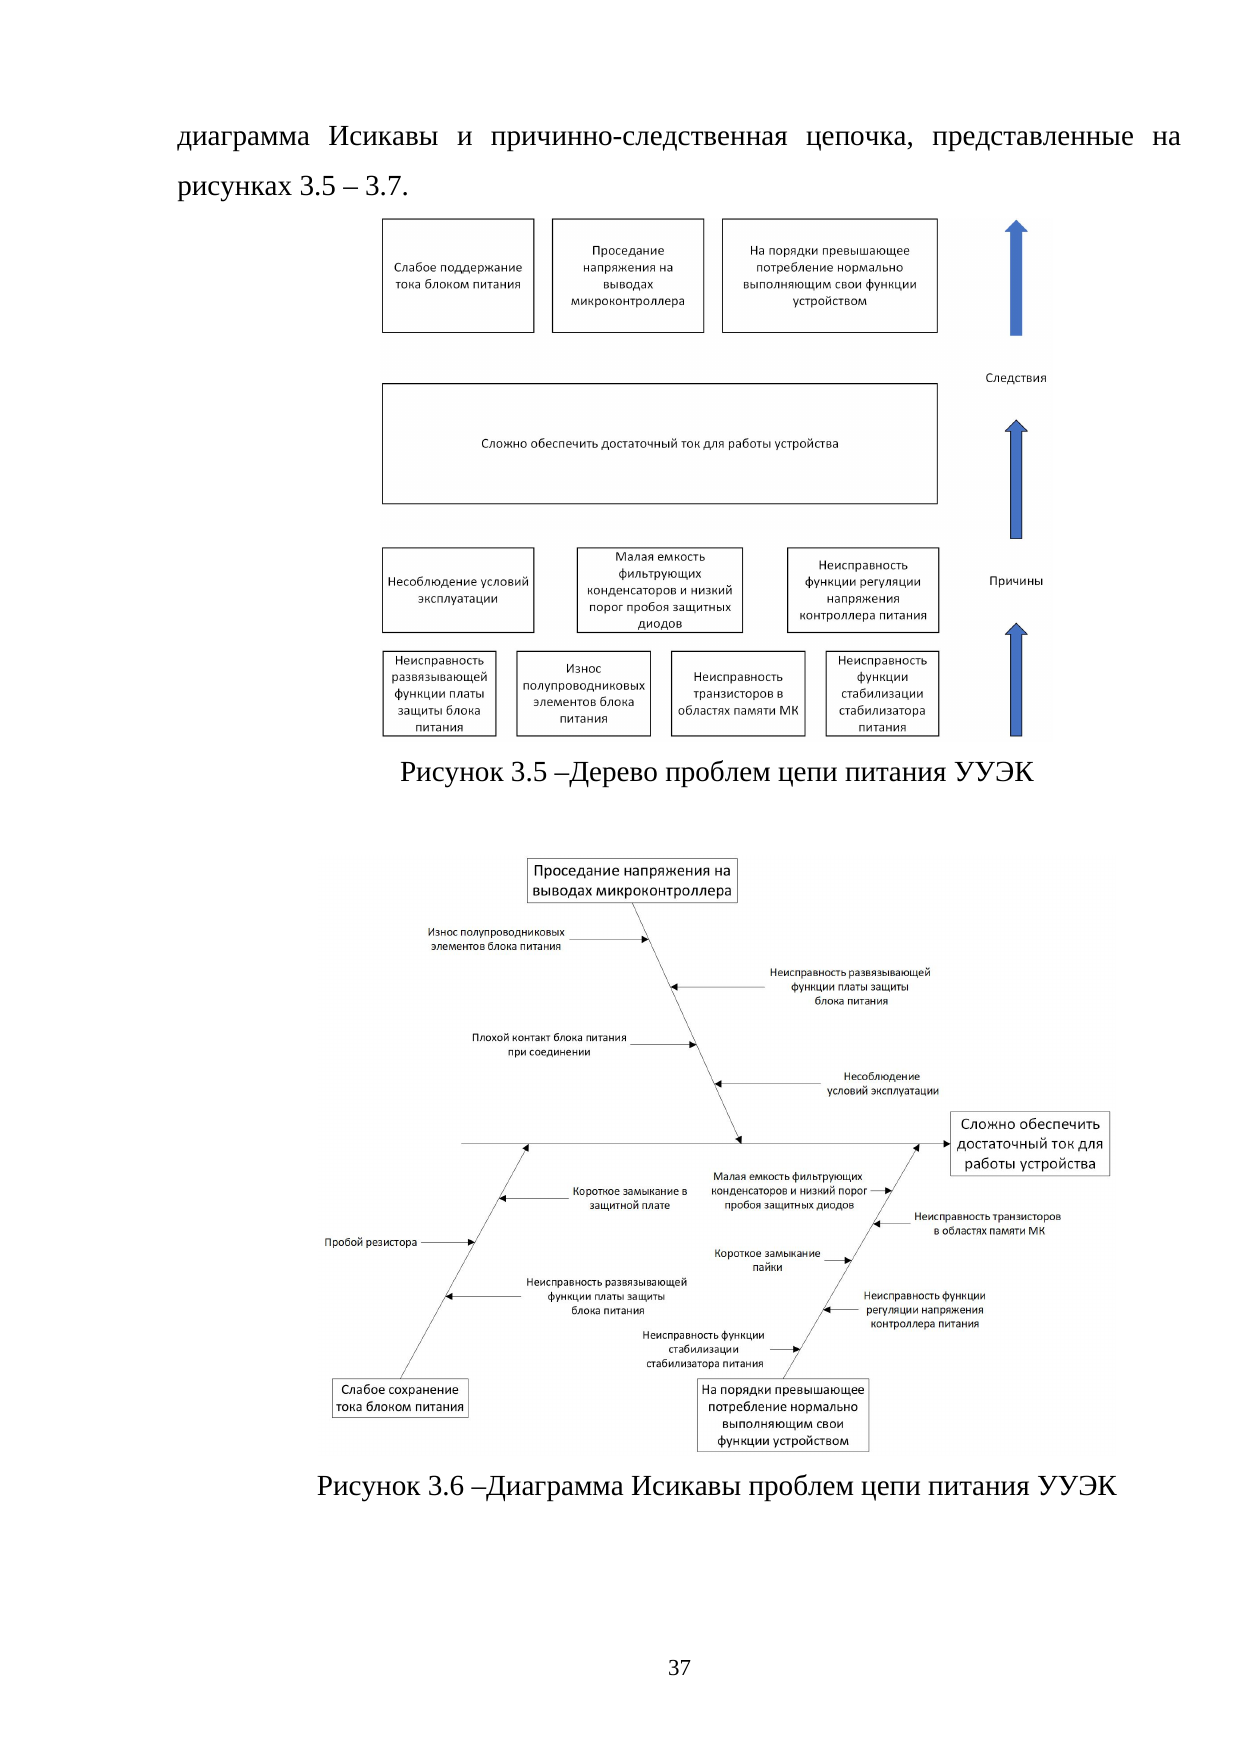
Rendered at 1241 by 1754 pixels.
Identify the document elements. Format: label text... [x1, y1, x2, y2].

picture [380, 218, 1054, 742]
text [177, 118, 1182, 202]
text Рисунок 3.5 –Дерево проблем цепи питания УУЭК [177, 754, 1182, 788]
text Рисунок 3.6 –Диаграмма Исикавы проблем цепи питания УУЭК [177, 1468, 1182, 1502]
picture [318, 855, 1116, 1456]
